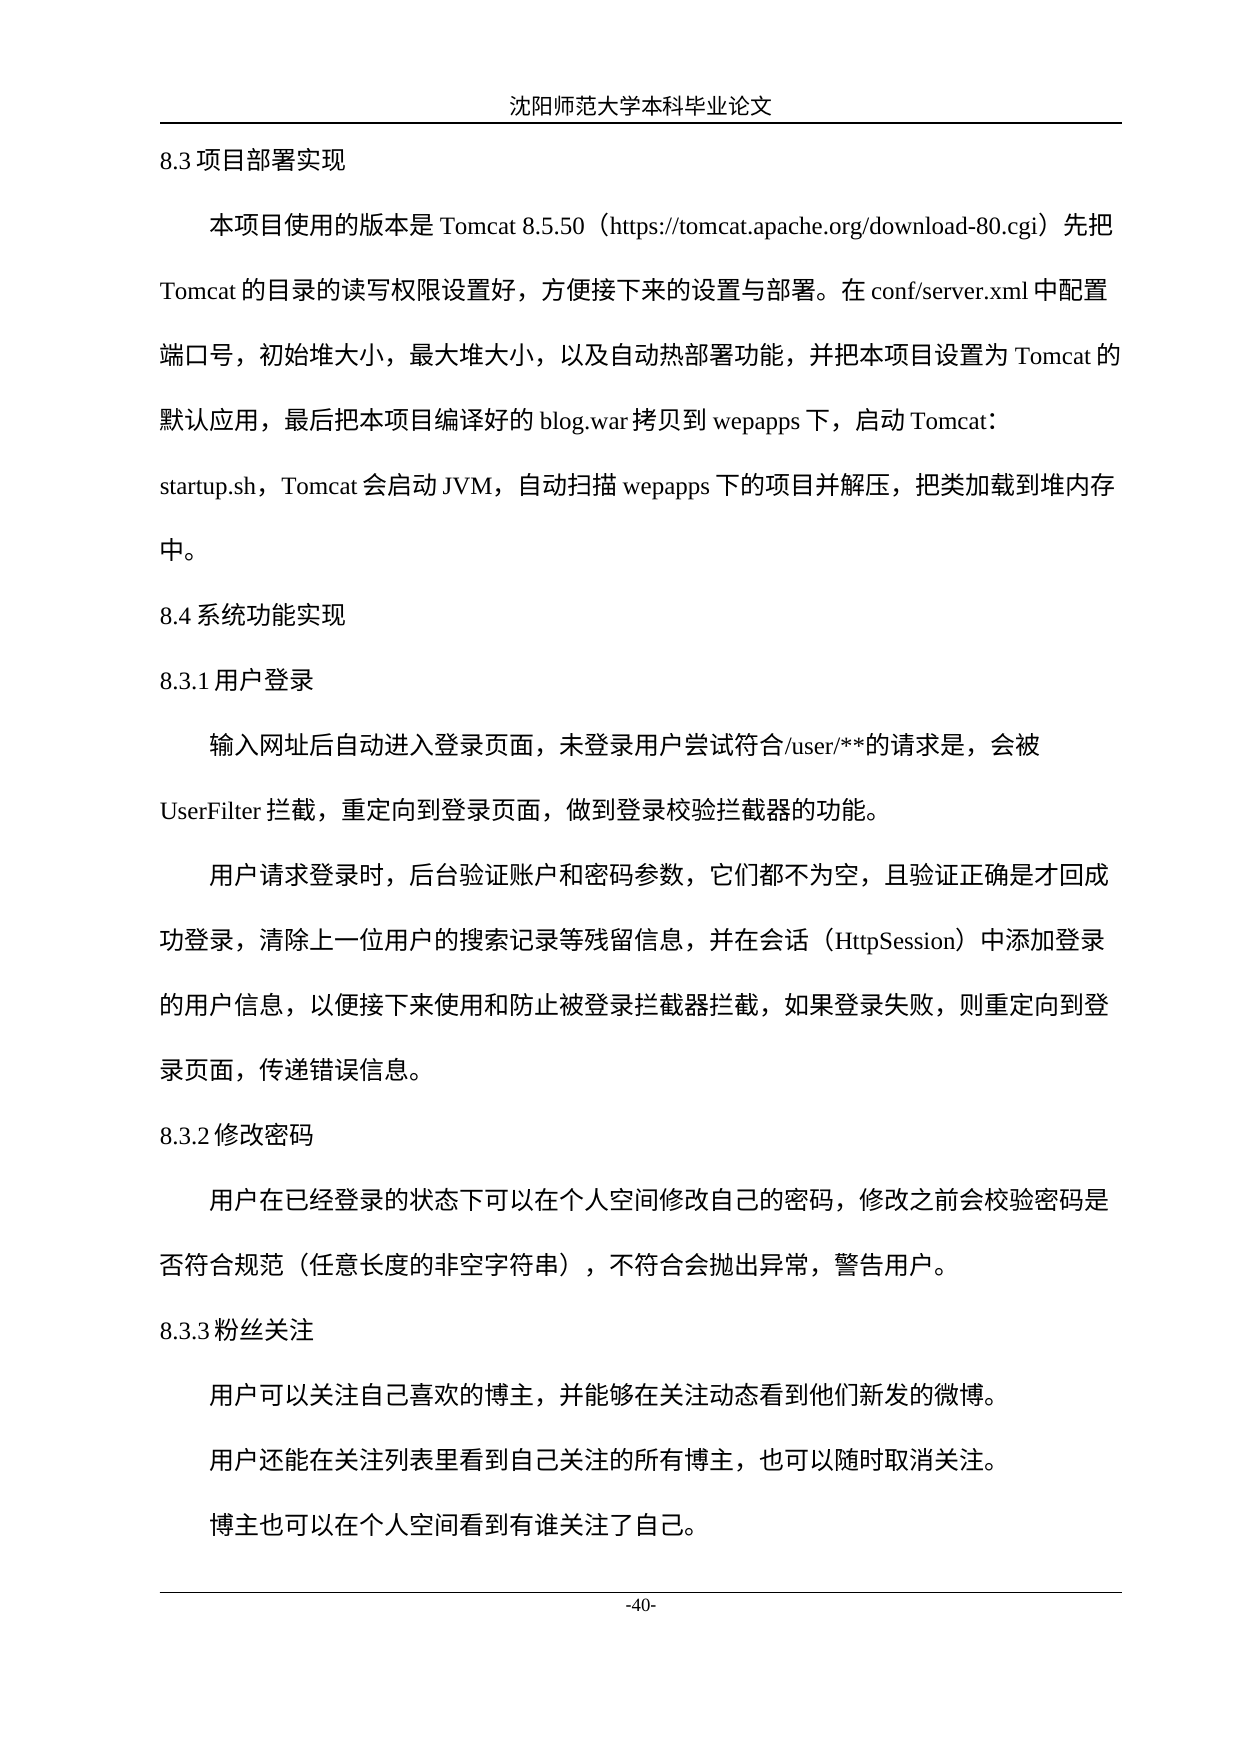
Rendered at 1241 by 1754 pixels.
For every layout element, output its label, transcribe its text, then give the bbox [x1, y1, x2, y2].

text 用户请求登录时，后台验证账户和密码参数，它们都不为空，且验证正确是才回成功登录，清除上一位用户的搜索记录等残留信息，并在会话（HttpSession）中添加登录的用户信息，以便接下来使用和防止被登录拦截器拦截，如果登录失败，则重定向到登录页面，传递错误信息。 [159, 841, 1122, 1101]
text 博主也可以在个人空间看到有谁关注了自己。 [159, 1491, 1122, 1556]
text 本项目使用的版本是Tomcat 8.5.50（https://tomcat.apache.org/download-80.cgi）先把Tomcat的目录的读写权限设置好，方便接下来的设置与部署。在conf/server.xml中配置端口号，初始堆大小，最大堆大小，以及自动热部署功能，并把本项目设置为Tomcat的默认应用，最后把本项目编译好的blog.war拷贝到wepapps下，启动Tomcat：startup.sh，Tomcat会启动JVM，自动扫描wepapps下的项目并解压，把类加载到堆内存中。 [159, 191, 1122, 581]
subtitle 8.3.3粉丝关注 [159, 1296, 1122, 1361]
text 用户还能在关注列表里看到自己关注的所有博主，也可以随时取消关注。 [159, 1426, 1122, 1491]
subtitle 8.3.1用户登录 [159, 646, 1122, 711]
subtitle 8.3项目部署实现 [159, 126, 1122, 191]
text 输入网址后自动进入登录页面，未登录用户尝试符合/user/**的请求是，会被UserFilter拦截，重定向到登录页面，做到登录校验拦截器的功能。 [159, 711, 1122, 841]
subtitle 8.3.2修改密码 [159, 1101, 1122, 1166]
subtitle 8.4系统功能实现 [159, 581, 1122, 646]
text 用户可以关注自己喜欢的博主，并能够在关注动态看到他们新发的微博。 [159, 1361, 1122, 1426]
text 用户在已经登录的状态下可以在个人空间修改自己的密码，修改之前会校验密码是否符合规范（任意长度的非空字符串），不符合会抛出异常，警告用户。 [159, 1166, 1122, 1296]
